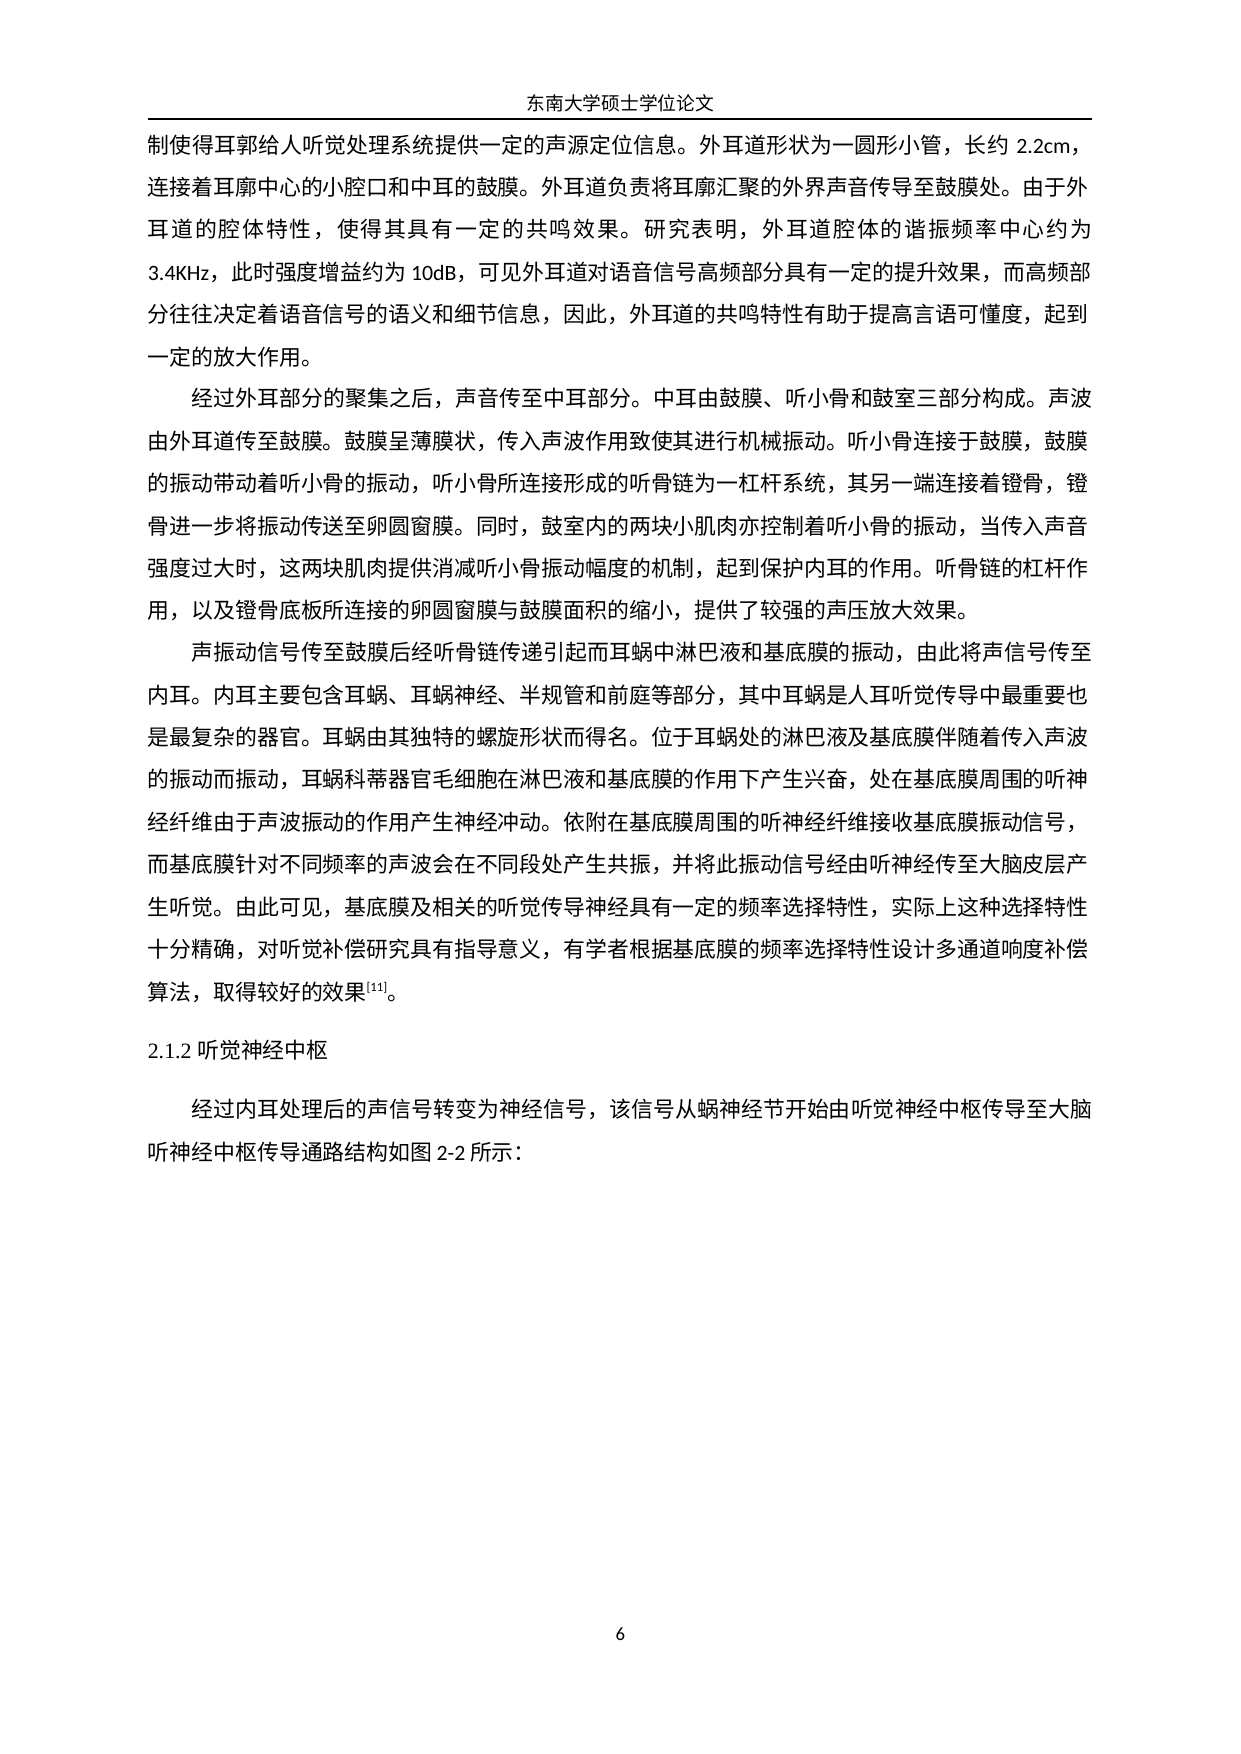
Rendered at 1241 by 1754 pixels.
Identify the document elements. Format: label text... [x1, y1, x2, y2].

text 声振动信号传至鼓膜后经听骨链传递引起而耳蜗中淋巴液和基底膜的振动，由此将声信号传至内耳。内耳主要包含耳蜗、耳蜗神经、半规管和前庭等部分，其中耳蜗是人耳听觉传导中最重要也是最复杂的器官。耳蜗由其独特的螺旋形状而得名。位于耳蜗处的淋巴液及基底膜伴随着传入声波的振动而振动，耳蜗科蒂器官毛细胞在淋巴液和基底膜的作用下产生兴奋，处在基底膜周围的听神经纤维由于声波振动的作用产生神经冲动。依附在基底膜周围的听神经纤维接收基底膜振动信号，而基底膜针对不同频率的声波会在不同段处产生共振，并将此振动信号经由听神经传至大脑皮层产生听觉。由此可见，基底膜及相关的听觉传导神经具有一定的频率选择特性，实际上这种选择特性十分精确，对听觉补偿研究具有指导意义，有学者根据基底膜的频率选择特性设计多通道响度补偿算法，取得较好的效果[11]。 [148, 634, 1092, 1007]
text 经过外耳部分的聚集之后，声音传至中耳部分。中耳由鼓膜、听小骨和鼓室三部分构成。声波由外耳道传至鼓膜。鼓膜呈薄膜状，传入声波作用致使其进行机械振动。听小骨连接于鼓膜，鼓膜的振动带动着听小骨的振动，听小骨所连接形成的听骨链为一杠杆系统，其另一端连接着镫骨，镫骨进一步将振动传送至卵圆窗膜。同时，鼓室内的两块小肌肉亦控制着听小骨的振动，当传入声音强度过大时，这两块肌肉提供消减听小骨振动幅度的机制，起到保护内耳的作用。听骨链的杠杆作用，以及镫骨底板所连接的卵圆窗膜与鼓膜面积的缩小，提供了较强的声压放大效果。 [148, 380, 1092, 626]
list 经过内耳处理后的声信号转变为神经信号，该信号从蜗神经节开始由听觉神经中枢传导至大脑。听神经中枢传导通路结构如图2-2所示： [148, 1091, 1092, 1167]
list 听觉神经中枢 [148, 1032, 1092, 1066]
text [148, 126, 1092, 372]
